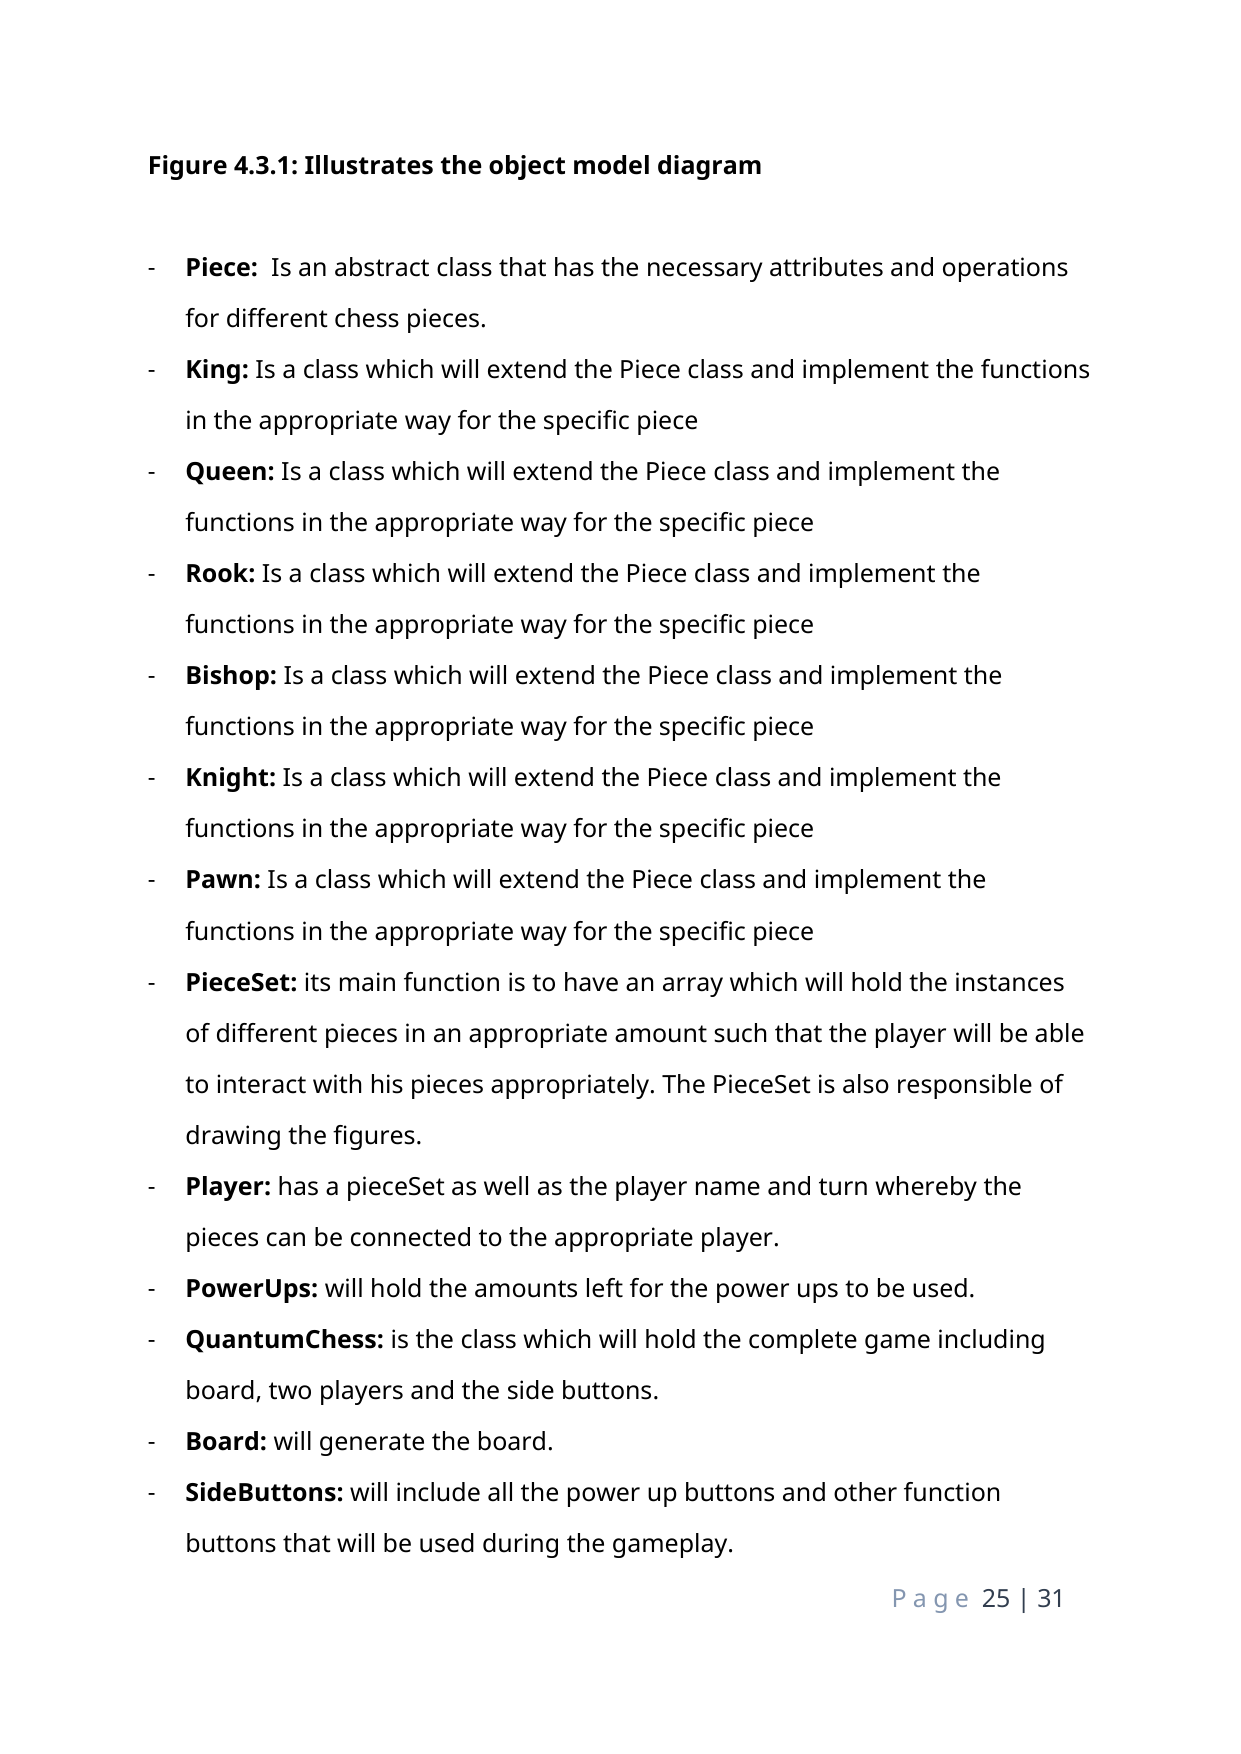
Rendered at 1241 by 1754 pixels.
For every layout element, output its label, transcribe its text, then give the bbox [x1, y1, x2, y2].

list King: Is a class which will extend the Piece class and implement the functions in the appropriate way for the specific piece [148, 352, 1093, 437]
list Knight: Is a class which will extend the Piece class and implement the functions in the appropriate way for the specific piece [148, 760, 1093, 845]
text Figure 4.3.1: Illustrates the object model diagram [148, 148, 1093, 182]
list Pawn: Is a class which will extend the Piece class and implement the functions in the appropriate way for the specific piece [148, 862, 1093, 947]
list Player: has a pieceSet as well as the player name and turn whereby the pieces can be connected to the appropriate player. [148, 1168, 1093, 1253]
list Queen: Is a class which will extend the Piece class and implement the functions in the appropriate way for the specific piece [148, 454, 1093, 539]
list Bishop: Is a class which will extend the Piece class and implement the functions in the appropriate way for the specific piece [148, 658, 1093, 743]
list SideButtons: will include all the power up buttons and other function buttons that will be used during the gameplay. [148, 1475, 1093, 1560]
list PowerUps: will hold the amounts left for the power ups to be used. [148, 1271, 1093, 1304]
list PieceSet: its main function is to have an array which will hold the instances of different pieces in an appropriate amount such that the player will be able to interact with his pieces appropriately. The PieceSet is also responsible of drawing the figures. [148, 964, 1093, 1151]
list Piece: Is an abstract class that has the necessary attributes and operations for different chess pieces. [148, 250, 1093, 335]
list Board: will generate the board. [148, 1424, 1093, 1458]
list Rook: Is a class which will extend the Piece class and implement the functions in the appropriate way for the specific piece [148, 556, 1093, 641]
list QuantumChess: is the class which will hold the complete game including board, two players and the side buttons. [148, 1322, 1093, 1407]
